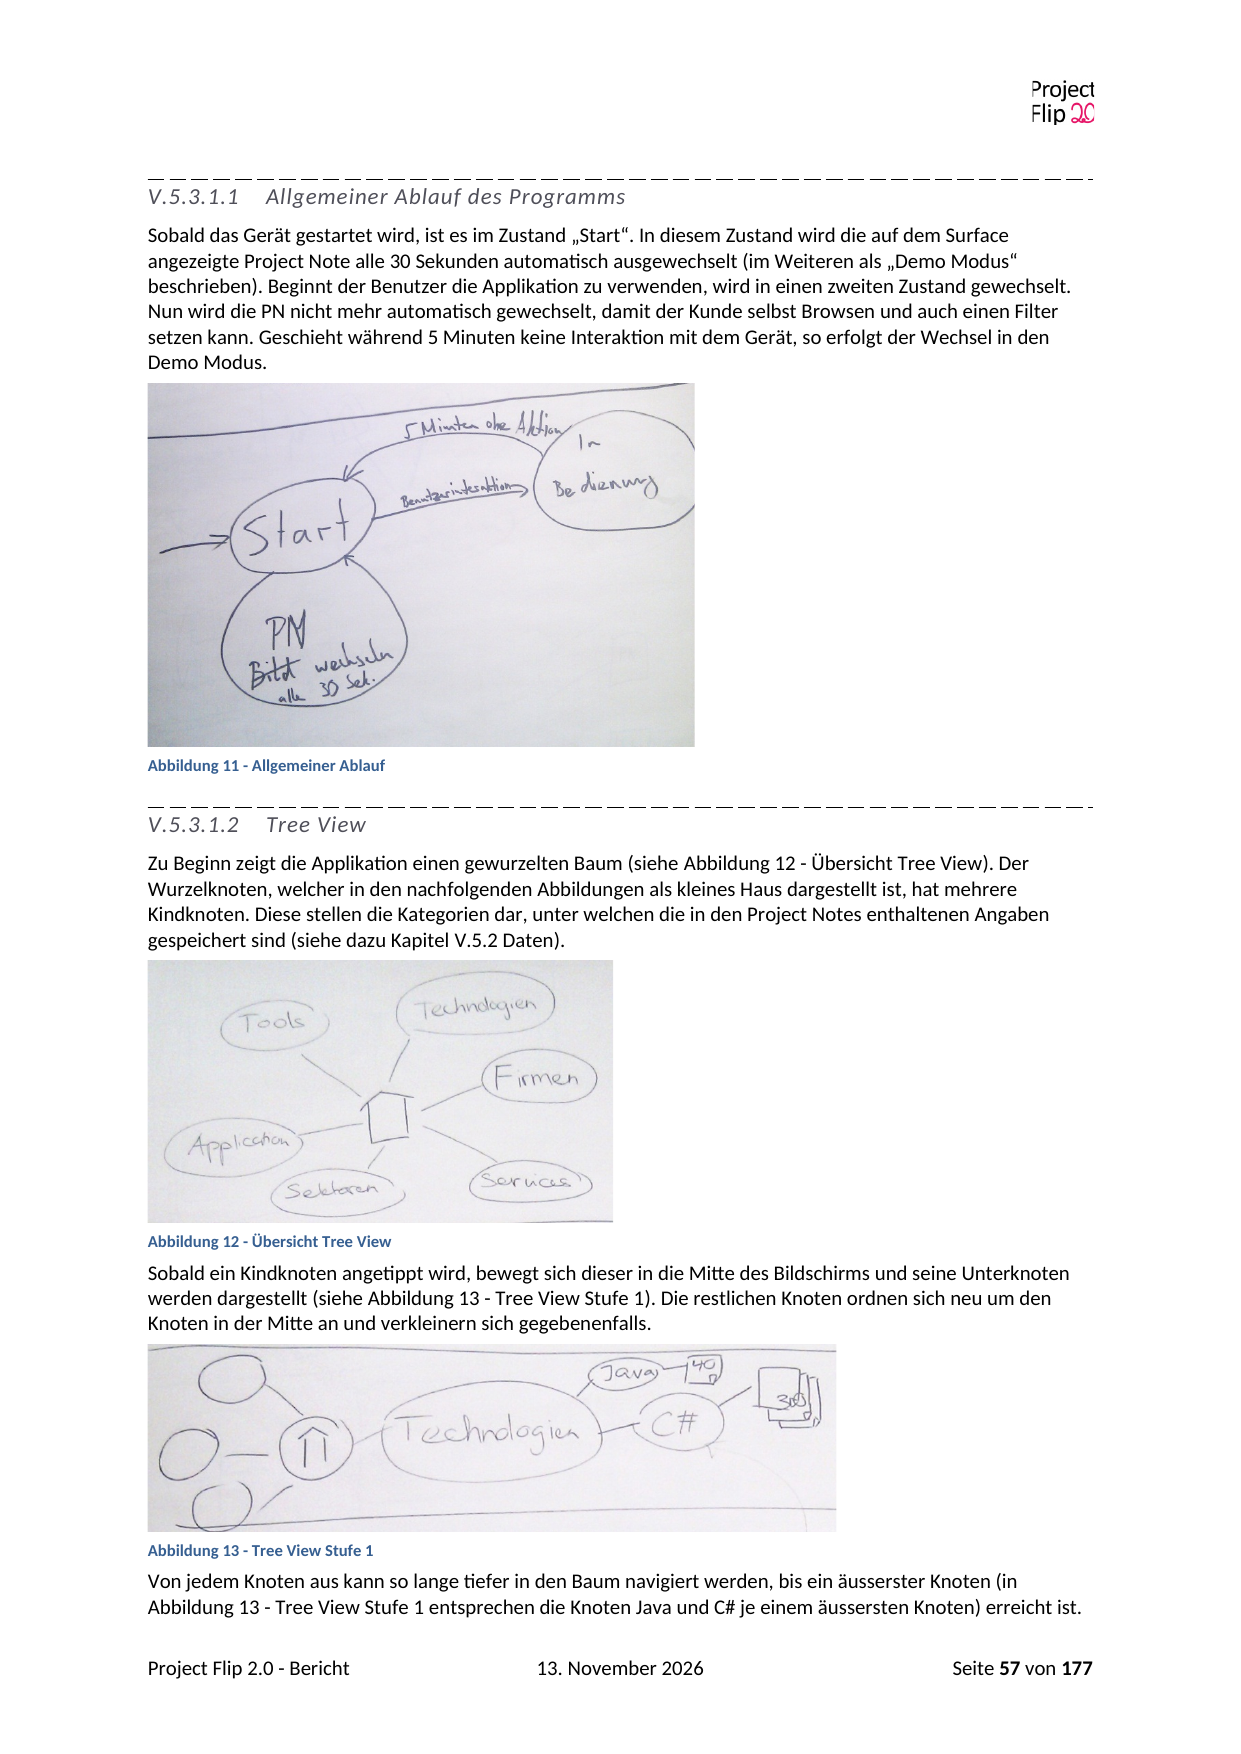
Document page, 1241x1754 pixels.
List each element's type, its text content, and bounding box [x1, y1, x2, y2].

picture [147, 1344, 837, 1532]
picture [1081, 79, 1097, 124]
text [148, 1569, 1093, 1619]
text Sobald das Gerät gestartet wird, ist es im Zustand „Start“. In diesem Zustand wird die auf dem Surface angezeigte Project Note alle 30 Sekunden automatisch ausgewechselt (im Weiteren als „Demo Modus“ beschrieben). Beginnt der Benutzer die Applikation zu verwenden, wird in einen zweiten Zustand gewechselt. Nun wird die PN nicht mehr automatisch gewechselt, damit der Kunde selbst Browsen und auch einen Filter setzen kann. Geschieht während 5 Minuten keine Interaktion mit dem Gerät, so erfolgt der Wechsel in den Demo Modus. [148, 222, 1093, 375]
text Abbildung 13 - Tree View Stufe 1 [148, 1540, 1093, 1560]
subtitle Tree View [148, 807, 1093, 838]
text Sobald ein Kindknoten angetippt wird, bewegt sich dieser in die Mitte des Bildschirms und seine Unterknoten werden dargestellt (siehe Abbildung 13 - Tree View Stufe 1). Die restlichen Knoten ordnen sich neu um den Knoten in der Mitte an und verkleinern sich gegebenenfalls. [148, 1260, 1093, 1336]
text Abbildung 11 - Allgemeiner Ablauf [148, 755, 1093, 776]
text Zu Beginn zeigt die Applikation einen gewurzelten Baum (siehe Abbildung 12 - Übersicht Tree View). Der Wurzelknoten, welcher in den nachfolgenden Abbildungen als kleines Haus dargestellt ist, hat mehrere Kindknoten. Diese stellen die Kategorien dar, unter welchen die in den Project Notes enthaltenen Angaben gespeichert sind (siehe dazu Kapitel V.5.2 Daten). [148, 851, 1093, 952]
picture [147, 383, 695, 747]
picture [147, 960, 614, 1223]
text Abbildung 12 - Übersicht Tree View [148, 1231, 1093, 1251]
subtitle Allgemeiner Ablauf des Programms [148, 179, 1093, 210]
